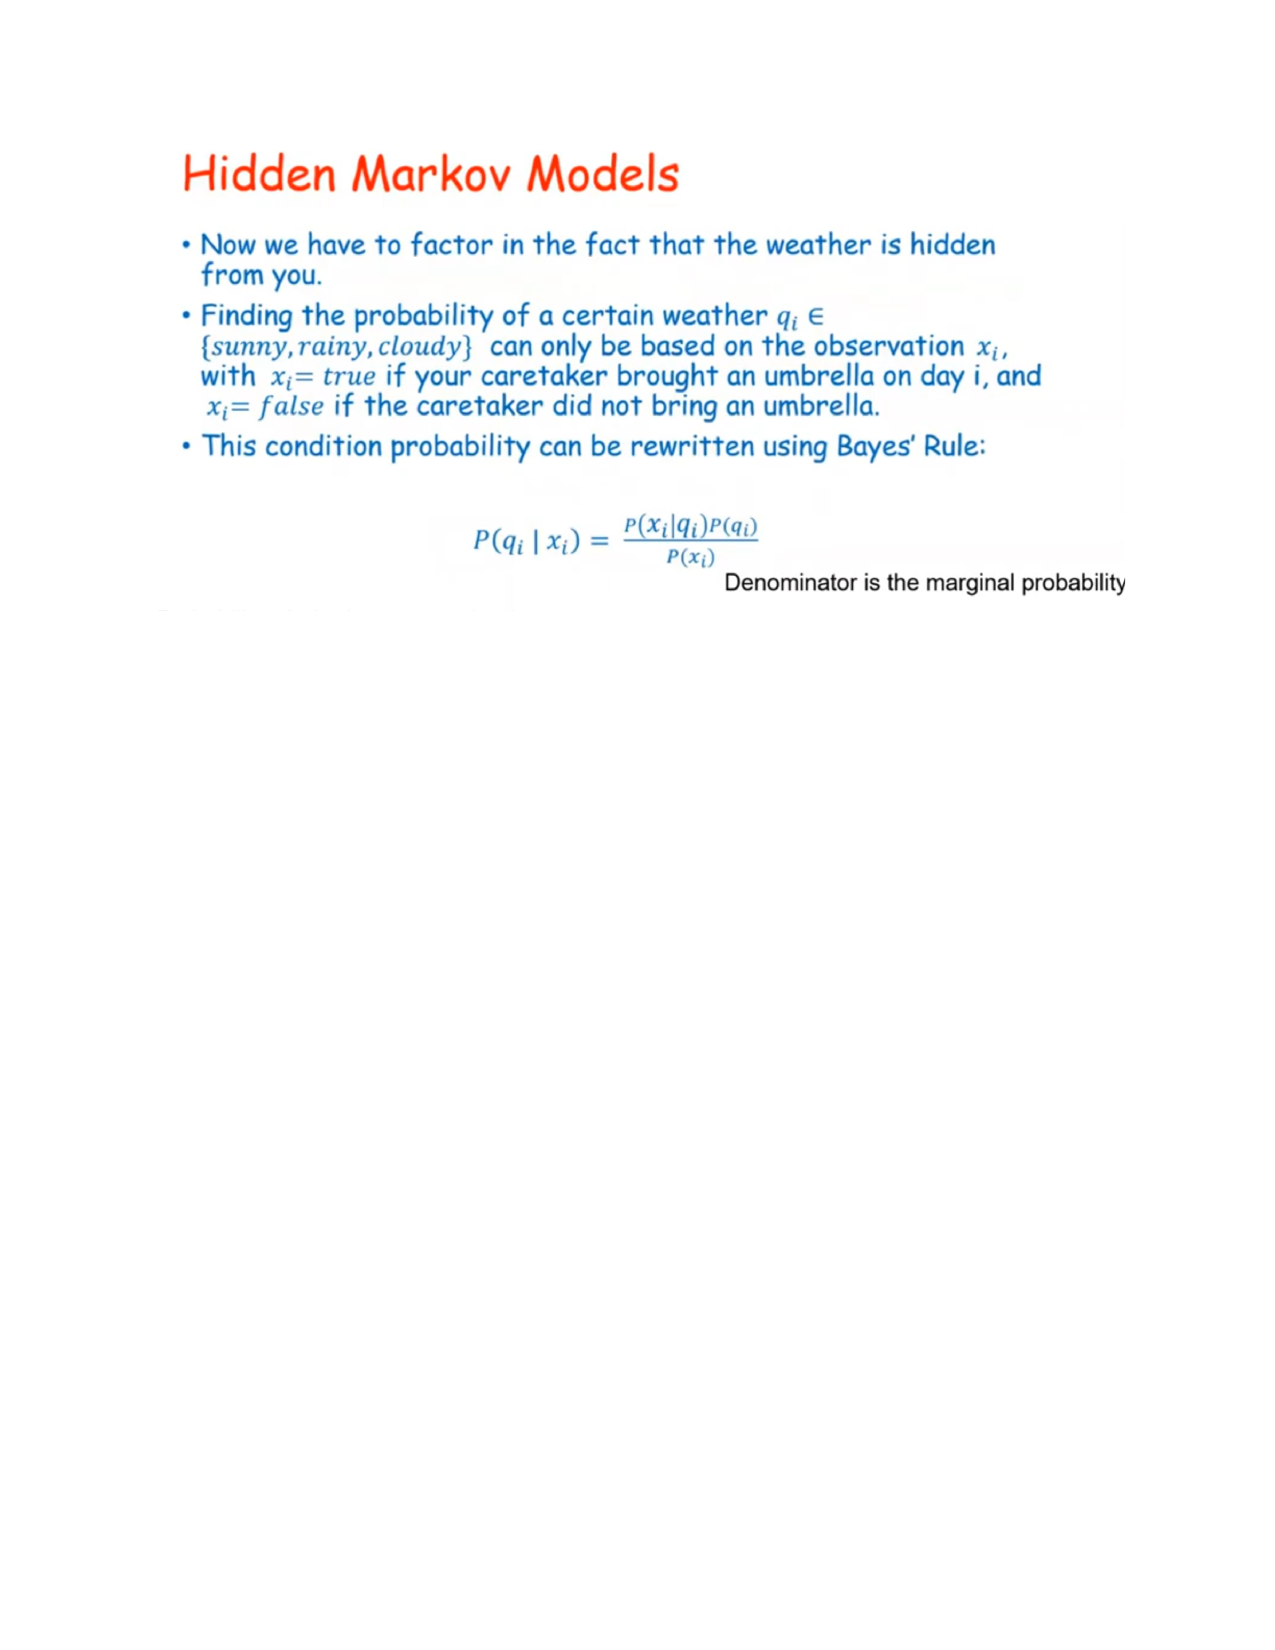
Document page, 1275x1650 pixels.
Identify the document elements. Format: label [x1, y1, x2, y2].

picture [150, 150, 1125, 611]
